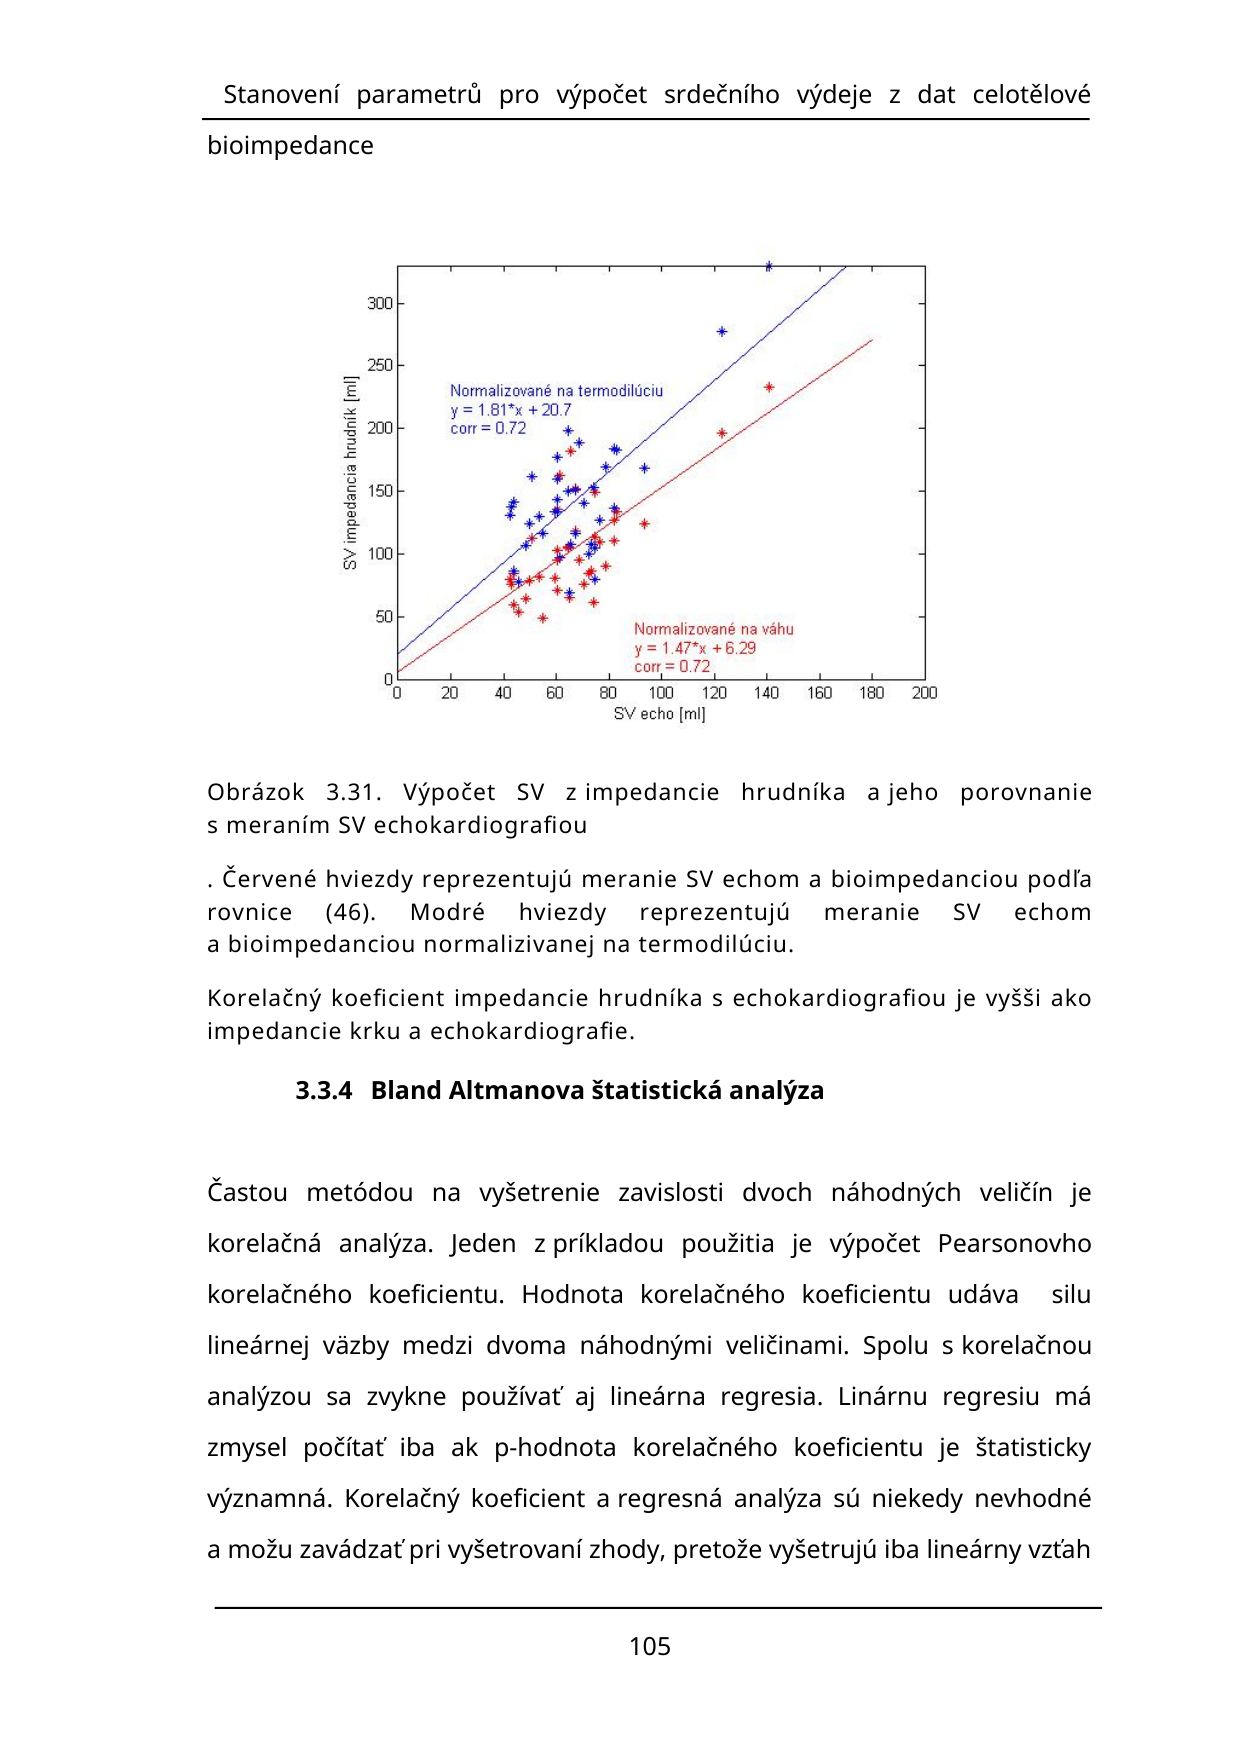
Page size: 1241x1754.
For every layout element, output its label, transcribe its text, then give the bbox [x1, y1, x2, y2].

text Korelačný koeficient impedancie hrudníka s echokardiografiou je vyšši ako impedancie krku a echokardiografie. [207, 982, 1092, 1046]
subtitle Bland Altmanova štatistická analýza [295, 1073, 1092, 1107]
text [207, 1175, 1092, 1566]
text . Červené hviezdy reprezentujú meranie SV echom a bioimpedanciou podľa rovnice (46). Modré hviezdy reprezentujú meranie SV echom a bioimpedanciou normalizivanej na termodilúciu. [207, 863, 1092, 959]
picture [310, 227, 989, 735]
